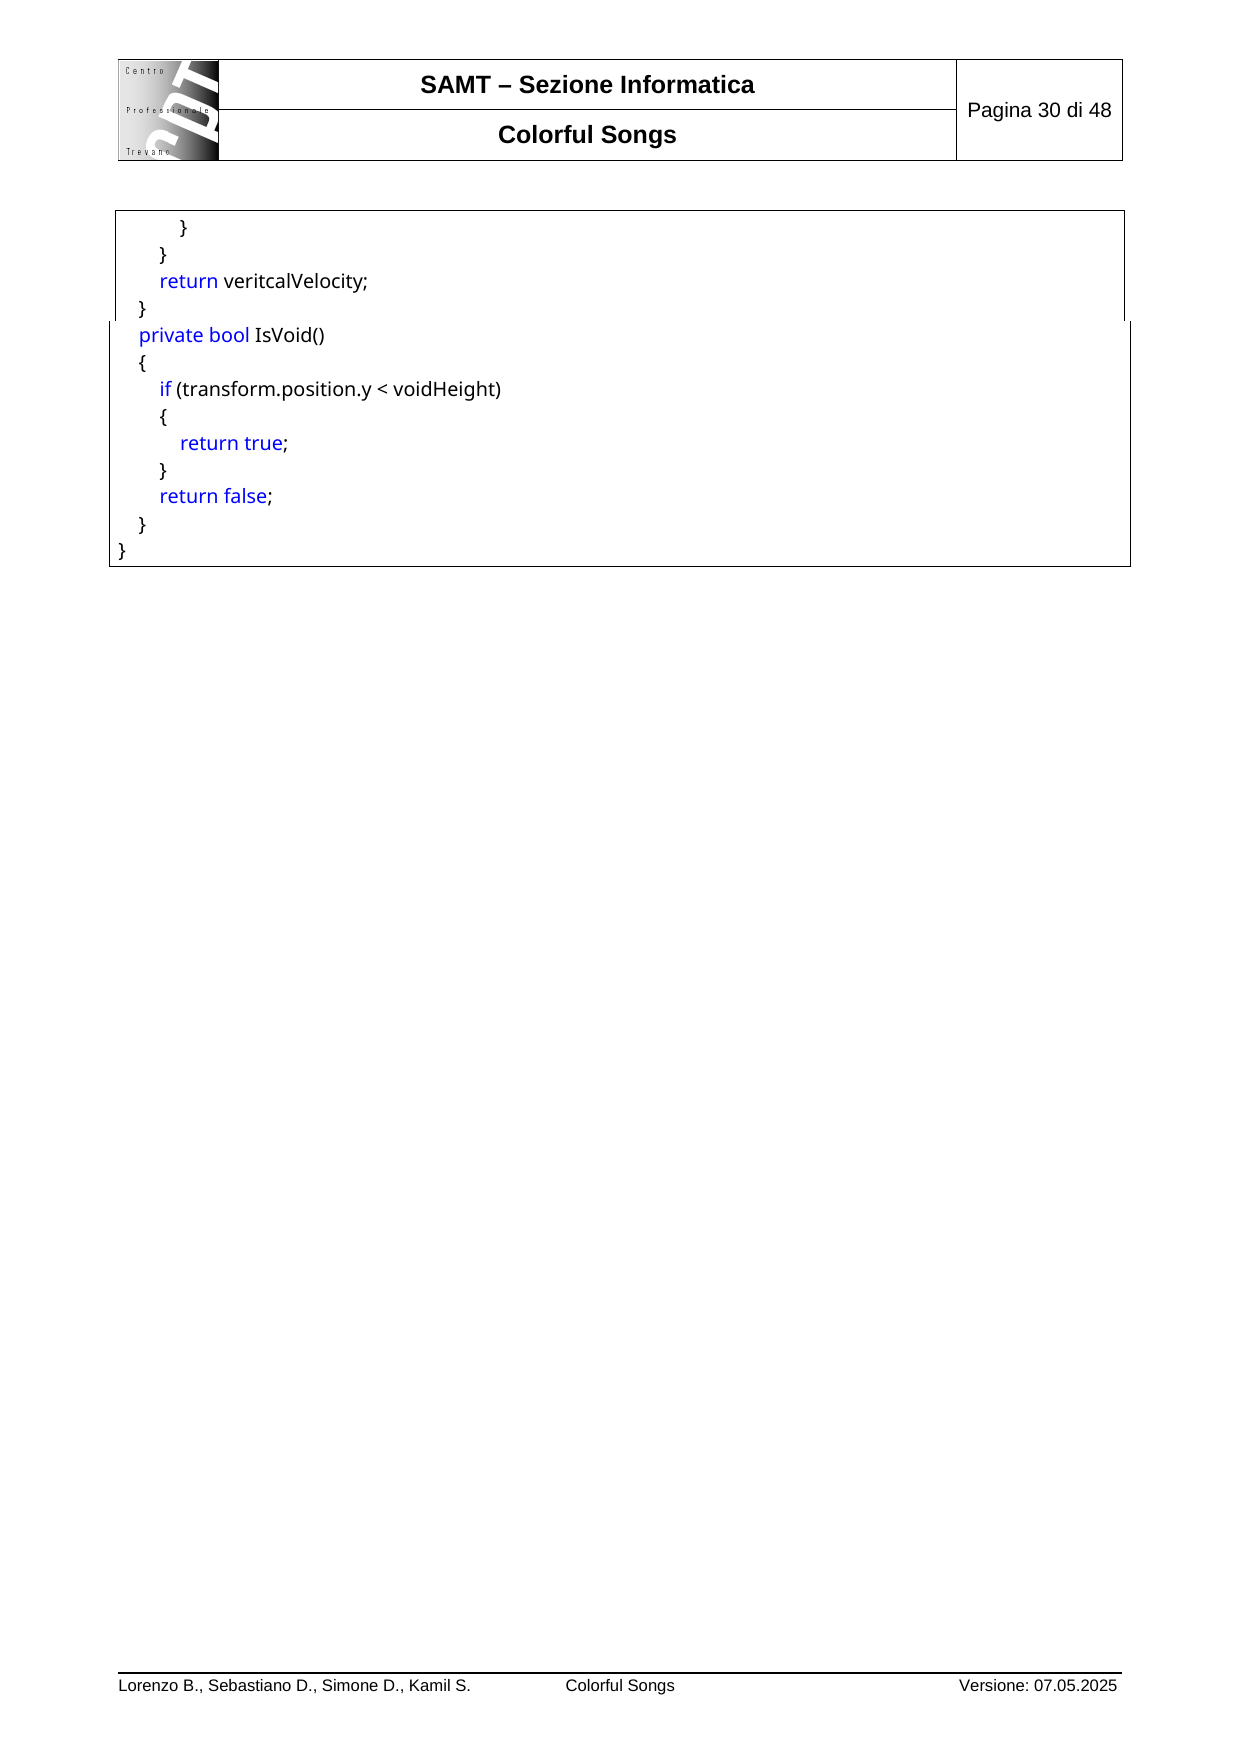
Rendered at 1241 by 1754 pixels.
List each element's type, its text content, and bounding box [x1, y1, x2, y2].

text { [118, 348, 1122, 375]
text return veritcalVelocity; [118, 267, 1122, 294]
text private bool IsVoid() [118, 321, 1122, 348]
text } [118, 240, 1122, 267]
text } [118, 294, 1122, 321]
text return false; [118, 483, 1122, 510]
text } [118, 510, 1122, 534]
text } [118, 456, 1122, 483]
text } [116, 211, 1124, 240]
text { [118, 402, 1122, 429]
text return true; [118, 429, 1122, 456]
picture [118, 60, 219, 160]
text if (transform.position.y < voidHeight) [118, 375, 1122, 402]
text } [110, 534, 1130, 566]
